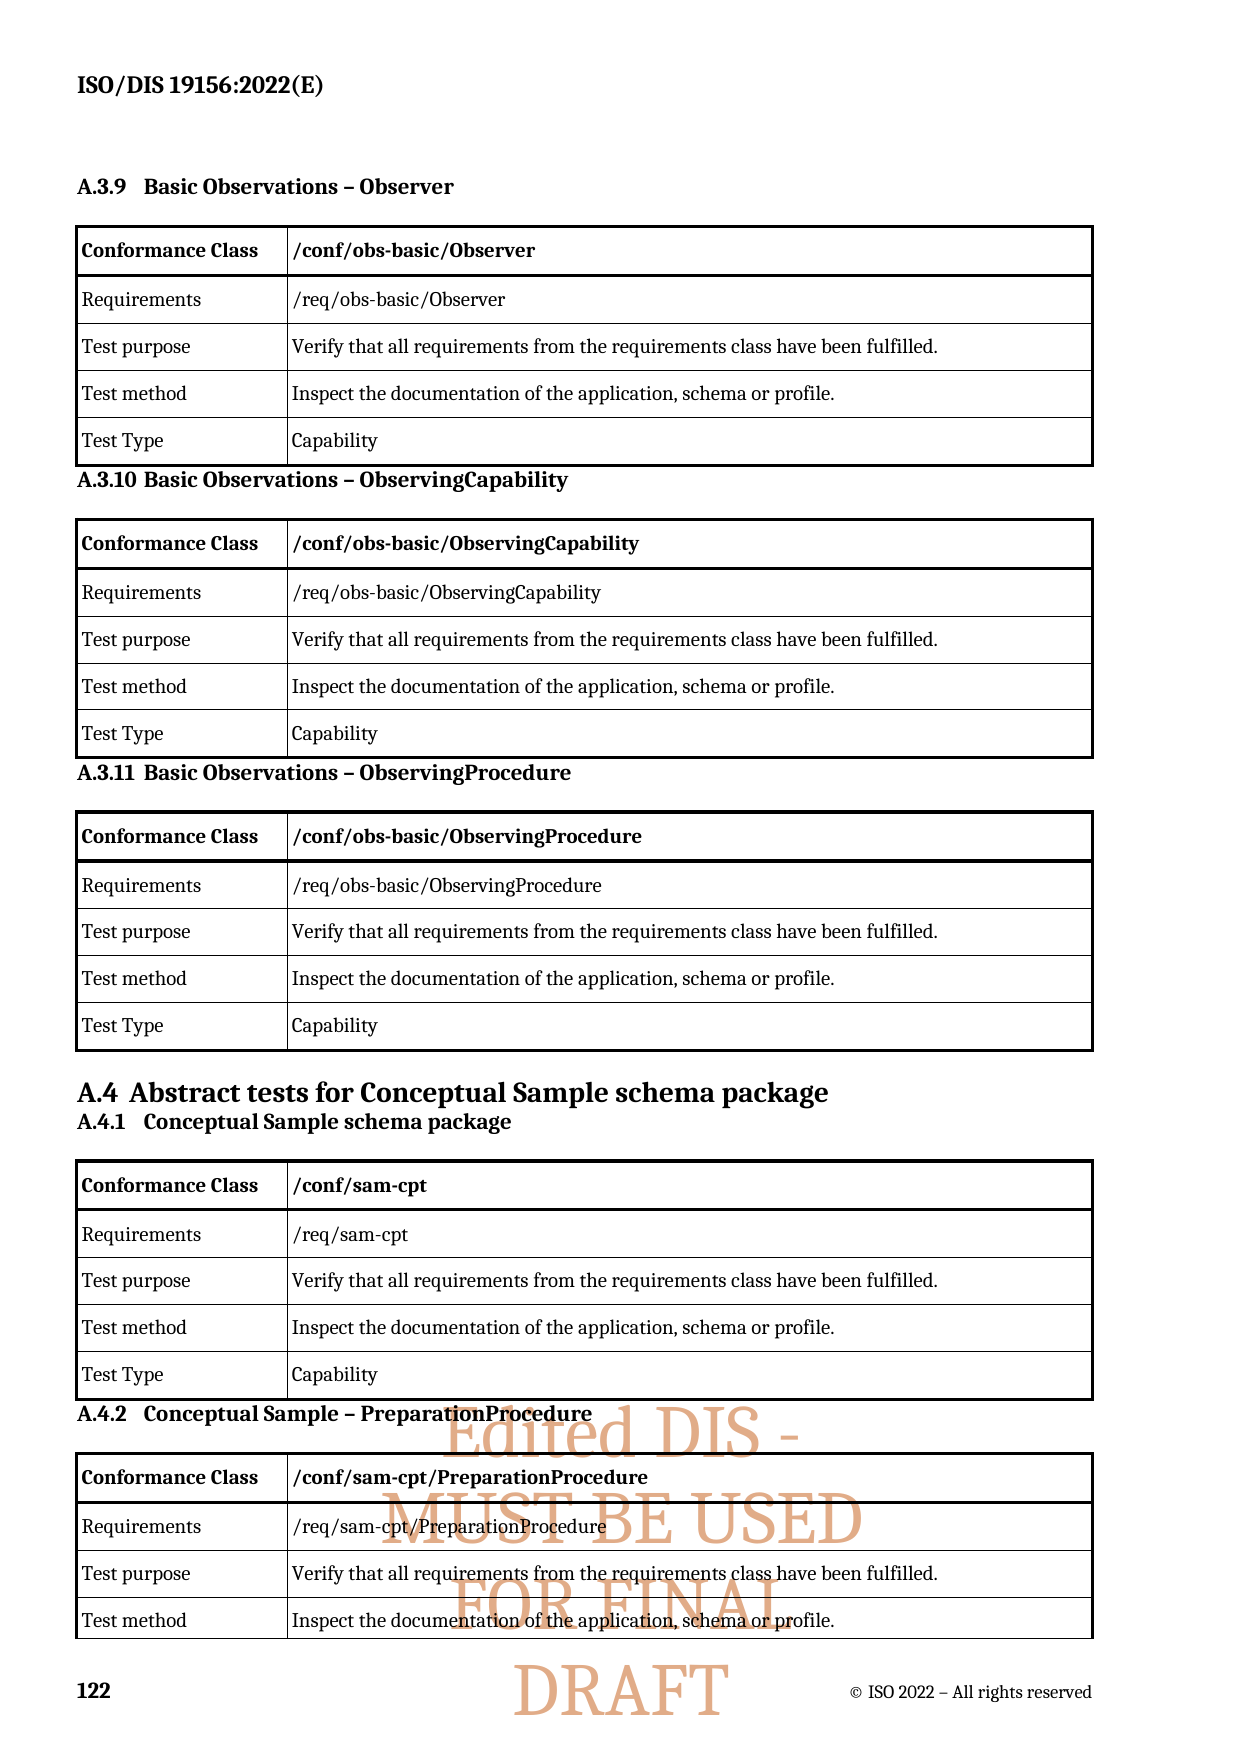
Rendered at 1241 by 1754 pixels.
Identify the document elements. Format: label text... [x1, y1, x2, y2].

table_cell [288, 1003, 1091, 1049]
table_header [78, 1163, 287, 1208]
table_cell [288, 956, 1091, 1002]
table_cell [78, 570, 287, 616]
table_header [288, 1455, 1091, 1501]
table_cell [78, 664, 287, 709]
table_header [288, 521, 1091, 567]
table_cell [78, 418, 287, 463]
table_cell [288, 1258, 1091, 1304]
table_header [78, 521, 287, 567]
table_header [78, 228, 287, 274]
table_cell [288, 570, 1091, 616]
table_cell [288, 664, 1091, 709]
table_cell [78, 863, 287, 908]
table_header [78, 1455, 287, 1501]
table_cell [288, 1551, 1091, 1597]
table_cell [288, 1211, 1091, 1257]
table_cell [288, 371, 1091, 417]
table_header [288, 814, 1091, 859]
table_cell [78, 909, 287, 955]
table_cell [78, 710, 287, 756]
text Basic Observations Observer [77, 174, 1092, 200]
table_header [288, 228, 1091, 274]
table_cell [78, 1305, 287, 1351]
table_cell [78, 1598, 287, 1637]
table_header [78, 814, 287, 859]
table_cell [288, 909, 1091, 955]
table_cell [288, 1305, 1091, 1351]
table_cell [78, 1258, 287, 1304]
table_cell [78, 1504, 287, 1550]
text Conceptual Sample schema package [77, 1108, 1092, 1134]
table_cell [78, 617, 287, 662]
text Basic Observations ObservingProcedure [77, 759, 1092, 785]
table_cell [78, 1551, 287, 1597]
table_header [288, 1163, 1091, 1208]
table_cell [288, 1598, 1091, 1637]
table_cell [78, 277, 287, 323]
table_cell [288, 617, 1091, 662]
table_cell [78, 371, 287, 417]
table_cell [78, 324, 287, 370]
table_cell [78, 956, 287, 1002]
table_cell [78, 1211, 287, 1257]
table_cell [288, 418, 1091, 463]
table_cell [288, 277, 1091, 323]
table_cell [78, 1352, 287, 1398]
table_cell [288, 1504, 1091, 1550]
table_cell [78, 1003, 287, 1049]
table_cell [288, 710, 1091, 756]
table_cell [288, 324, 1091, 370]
text Conceptual Sample PreparationProcedure [77, 1401, 1092, 1427]
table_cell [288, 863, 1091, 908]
text Abstract tests for Conceptual Sample schema package [77, 1080, 1092, 1108]
text Basic Observations ObservingCapability [77, 467, 1092, 493]
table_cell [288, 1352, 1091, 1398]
